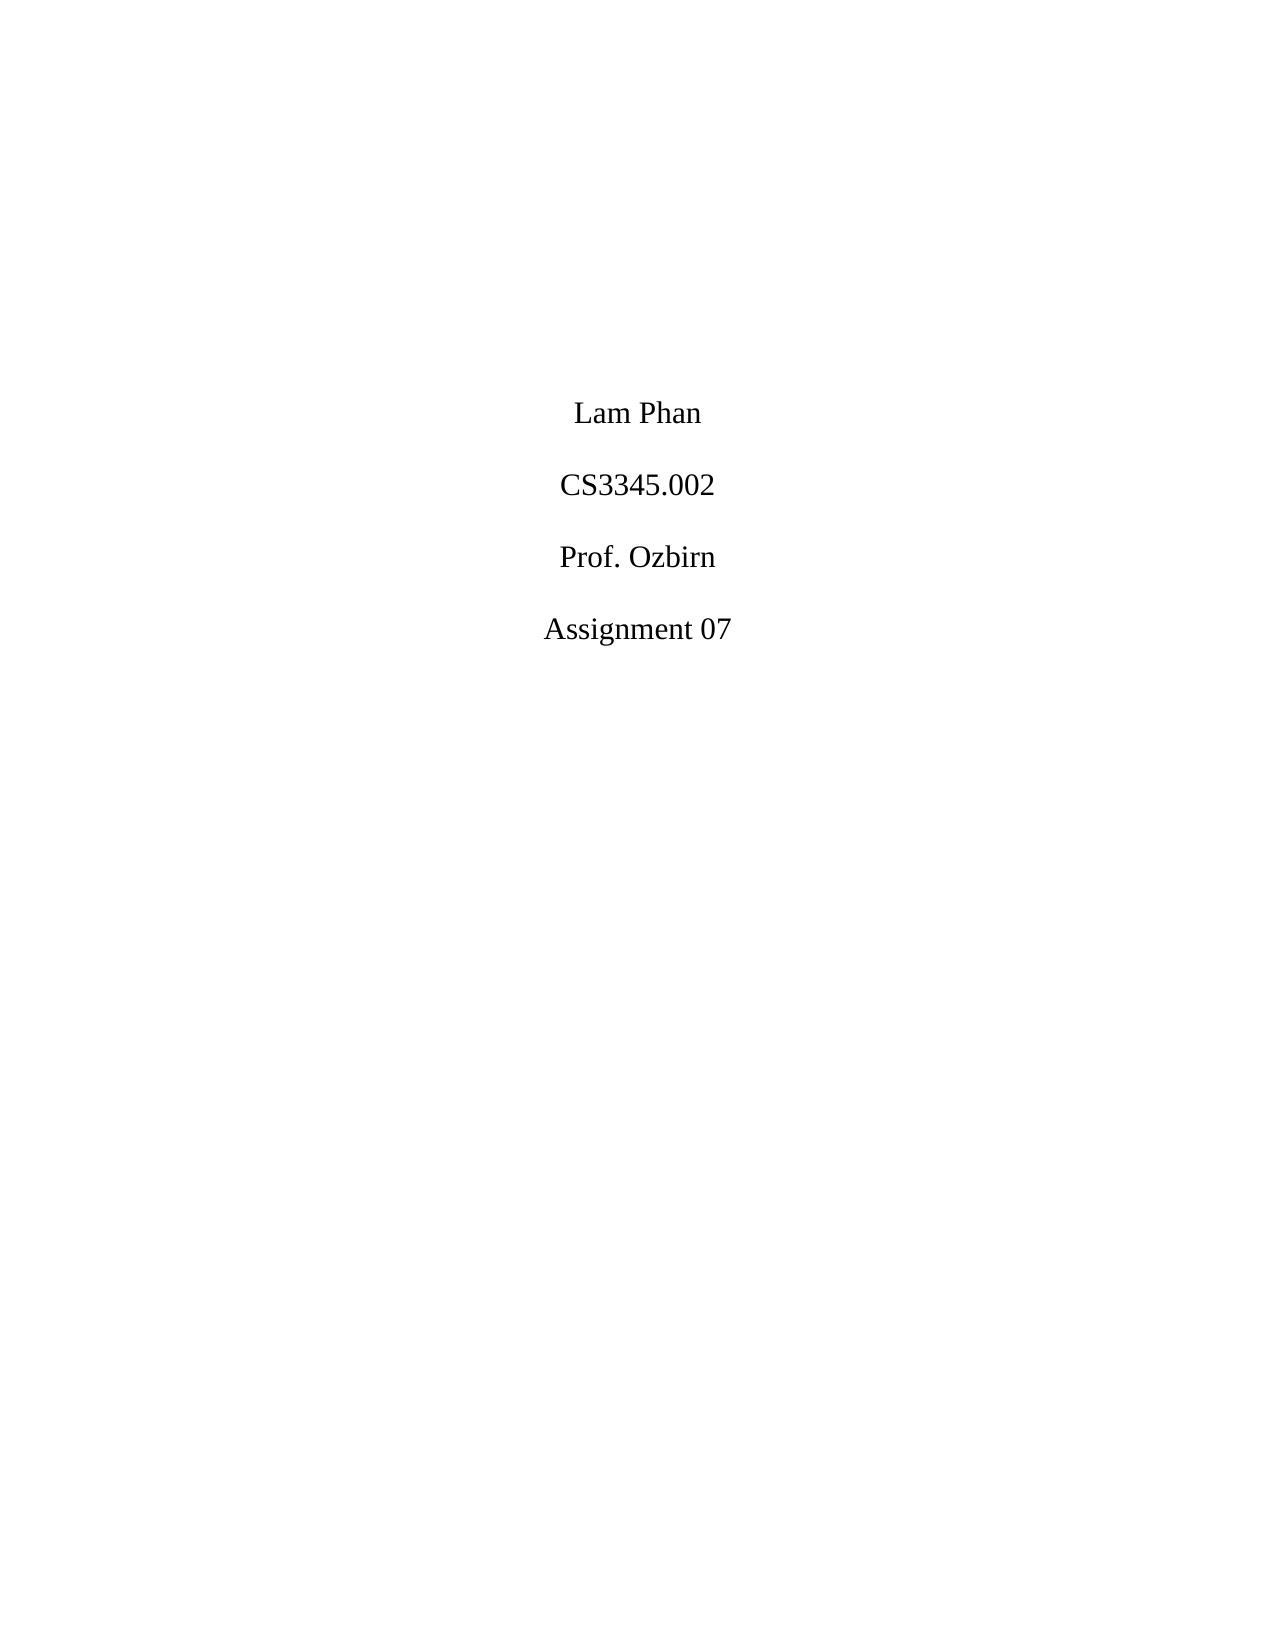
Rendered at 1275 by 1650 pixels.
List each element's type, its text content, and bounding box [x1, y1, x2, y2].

text CS3345.002 [150, 466, 1125, 502]
text Prof. Ozbirn [150, 538, 1125, 574]
text Lam Phan [150, 394, 1125, 430]
text Assignment 07 [150, 610, 1125, 646]
